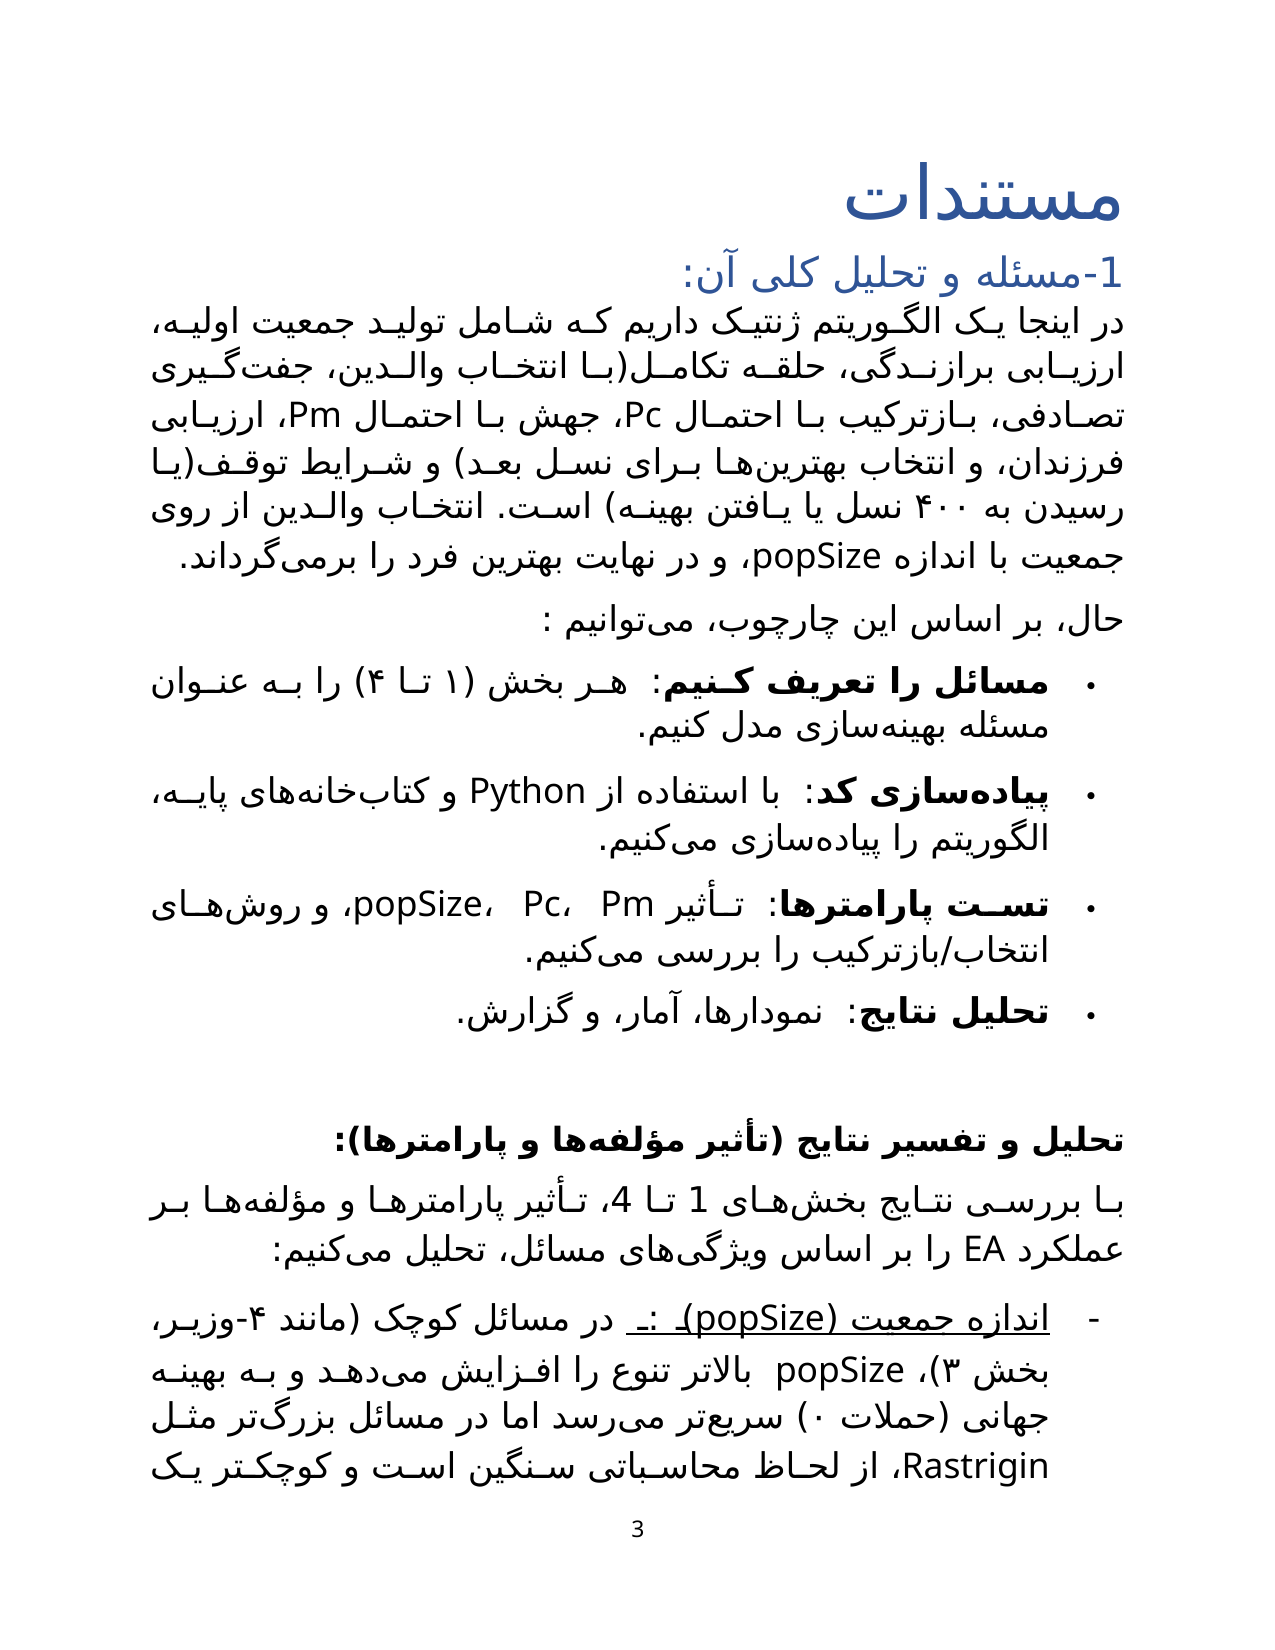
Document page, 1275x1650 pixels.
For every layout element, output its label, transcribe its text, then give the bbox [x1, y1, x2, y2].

list تحلیل نتایج: نمودارها، آمار، و گزارش. [150, 991, 1087, 1032]
text در اینجا یک الگوریتم ژنتیک داریم که شامل تولید جمعیت اولیه، ارزیابی برازندگی، حلقه تکامل(با انتخاب والدین، جفت‌گیری تصادفی، بازترکیب با احتمال Pc، جهش با احتمال Pm، ارزیابی فرزندان، و انتخاب بهترین‌ها برای نسل بعد) و شرایط توقف(یا رسیدن به ۴۰۰ نسل یا یافتن بهینه) است. انتخاب والدین از روی جمعیت با اندازه popSize، و در نهایت بهترین فرد را برمی‌گرداند. [150, 301, 1125, 578]
text تحلیل و تفسیر نتایج (تأثیر مؤلفه‌ها و پارامترها): [150, 1121, 1125, 1160]
text با بررسی نتایج بخش‌های 1 تا 4، تأثیر پارامترها و مؤلفه‌ها بر عملکرد EA را بر اساس ویژگی‌های مسائل، تحلیل می‌کنیم: [150, 1179, 1125, 1272]
list مسائل را تعریف کنیم: هر بخش (۱ تا ۴) را به عنوان مسئله بهینه‌سازی مدل کنیم. [150, 660, 1087, 746]
subtitle مستندات [150, 150, 1125, 237]
subtitle 1-مسئله و تحلیل کلی آن: [150, 248, 1125, 297]
text حال، بر اساس این چارچوب، می‌توانیم : [150, 599, 1125, 640]
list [150, 1293, 1087, 1489]
list پیاده‌سازی کد: با استفاده از Python و کتاب‌خانه‌های پایه، الگوریتم را پیاده‌سازی می‌کنیم. [150, 766, 1087, 858]
list تست پارامترها: تأثیر popSize، Pc، Pm، و روش‌های انتخاب/بازترکیب را بررسی می‌کنیم. [150, 878, 1087, 971]
